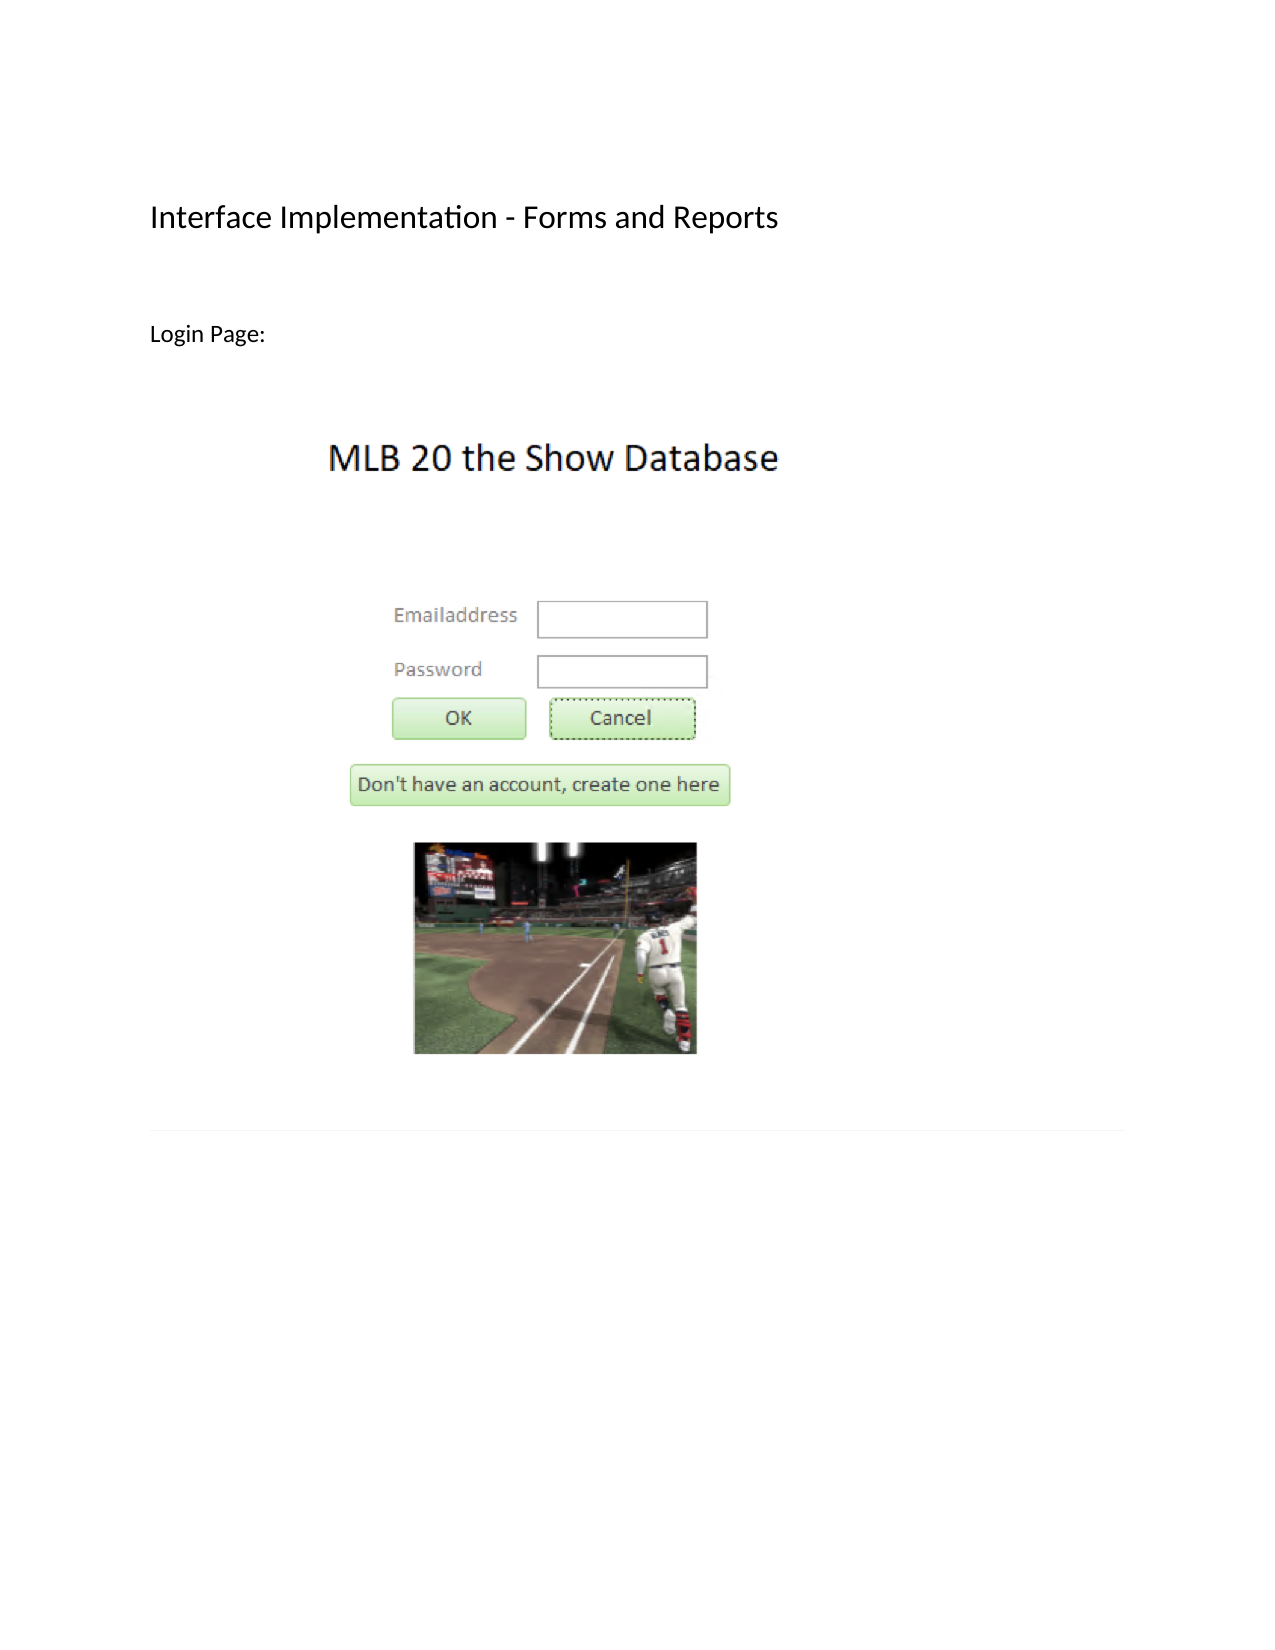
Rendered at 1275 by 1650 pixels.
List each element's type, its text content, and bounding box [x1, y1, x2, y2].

text Login Page: [150, 318, 1125, 348]
text Interface Implementation - Forms and Reports [150, 196, 1125, 236]
picture [150, 363, 1125, 1131]
